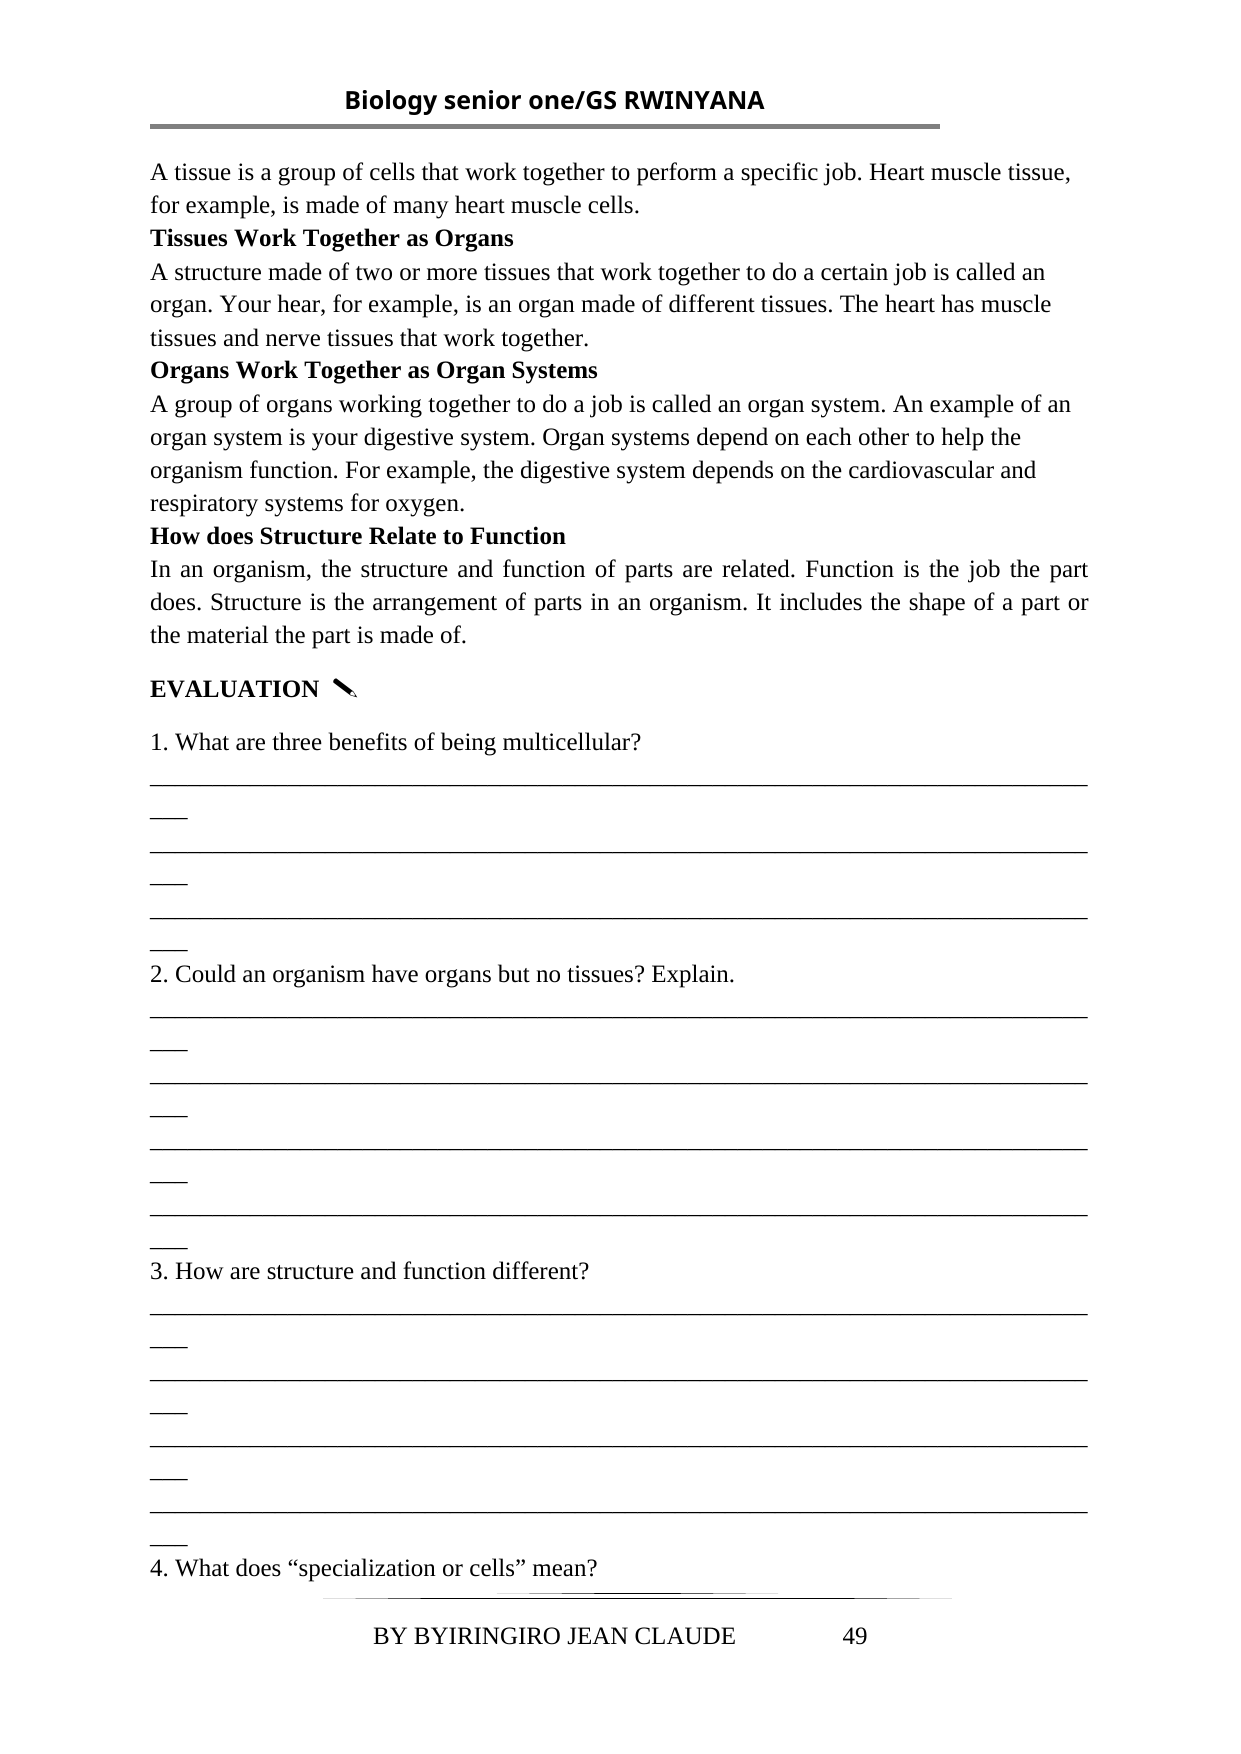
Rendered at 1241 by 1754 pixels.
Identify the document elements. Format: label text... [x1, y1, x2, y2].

text ______________________________________________________________________________ [150, 893, 1090, 954]
text 4. What does “specialization or cells” mean? [150, 1553, 1090, 1582]
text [150, 1487, 1090, 1549]
text ______________________________________________________________________________ [150, 1190, 1090, 1252]
text ______________________________________________________________________________ [150, 1355, 1090, 1417]
text ______________________________________________________________________________ [150, 1058, 1090, 1119]
text Organs Work Together as Organ Systems [150, 356, 1090, 384]
text ______________________________________________________________________________ [150, 992, 1090, 1053]
text Tissues Work Together as Organs [150, 223, 1090, 252]
text 2. Could an organism have organs but no tissues? Explain. [150, 959, 1090, 987]
text 1. What are three benefits of being multicellular? [150, 727, 1090, 756]
text ______________________________________________________________________________ [150, 1289, 1090, 1351]
text EVALUATION [150, 674, 1090, 702]
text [150, 1421, 1090, 1483]
text In an organism, the structure and function of parts are related. Function is the job the part does. Structure is the arrangement of parts in an organism. It includes the shape of a part or the material the part is made of. [150, 554, 1090, 648]
text ______________________________________________________________________________ [150, 827, 1090, 888]
text A tissue is a group of cells that work together to perform a specific job. Heart muscle tissue, for example, is made of many heart muscle cells. [150, 157, 1090, 219]
text A group of organs working together to do a job is called an organ system. An example of an organ system is your digestive system. Organ systems depend on each other to help the organism function. For example, the digestive system depends on the cardiovascular and respiratory systems for oxygen. [150, 389, 1090, 516]
text ______________________________________________________________________________ [150, 1124, 1090, 1186]
text A structure made of two or more tissues that work together to do a certain job is called an organ. Your hear, for example, is an organ made of different tissues. The heart has muscle tissues and nerve tissues that work together. [150, 257, 1090, 351]
text 3. How are structure and function different? [150, 1256, 1090, 1284]
text How does Structure Relate to Function [150, 521, 1090, 549]
text ______________________________________________________________________________ [150, 761, 1090, 822]
